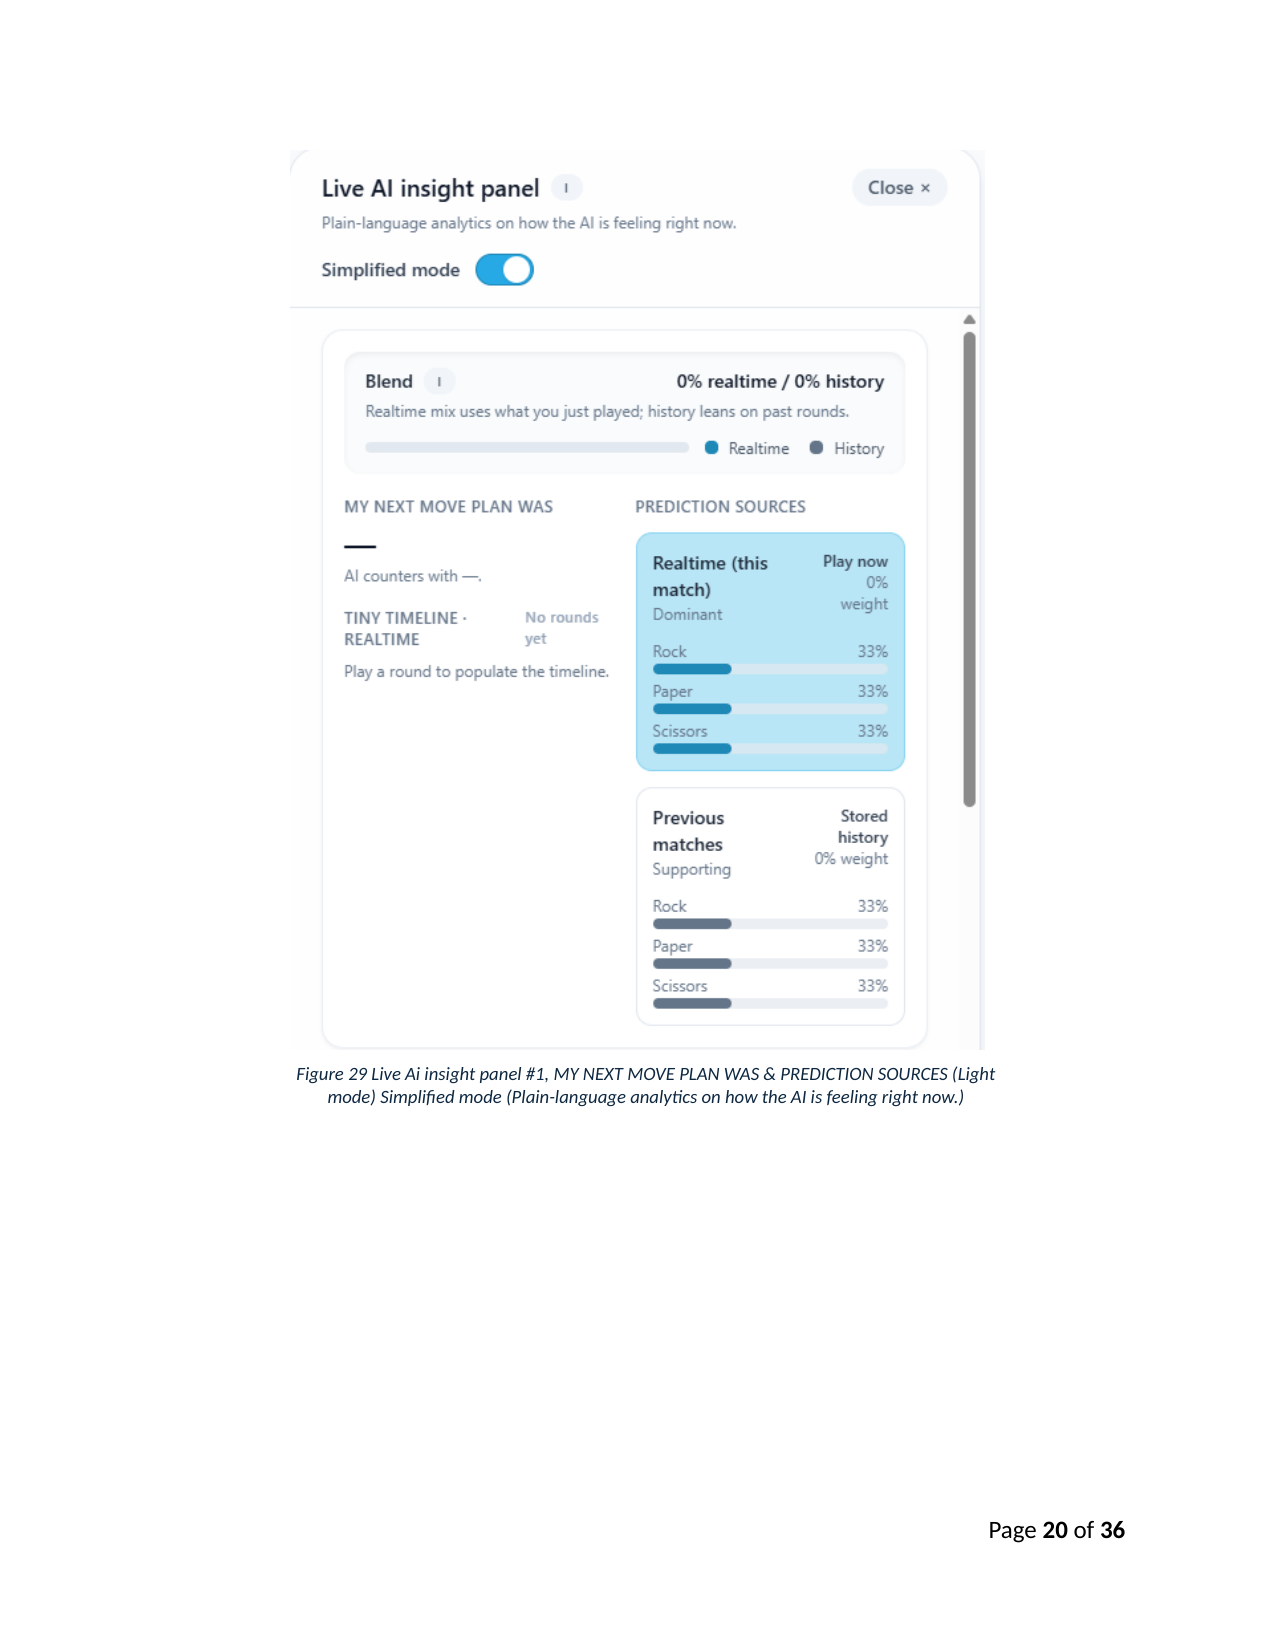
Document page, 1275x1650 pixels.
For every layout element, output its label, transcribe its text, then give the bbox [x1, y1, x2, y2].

picture [290, 150, 985, 1050]
